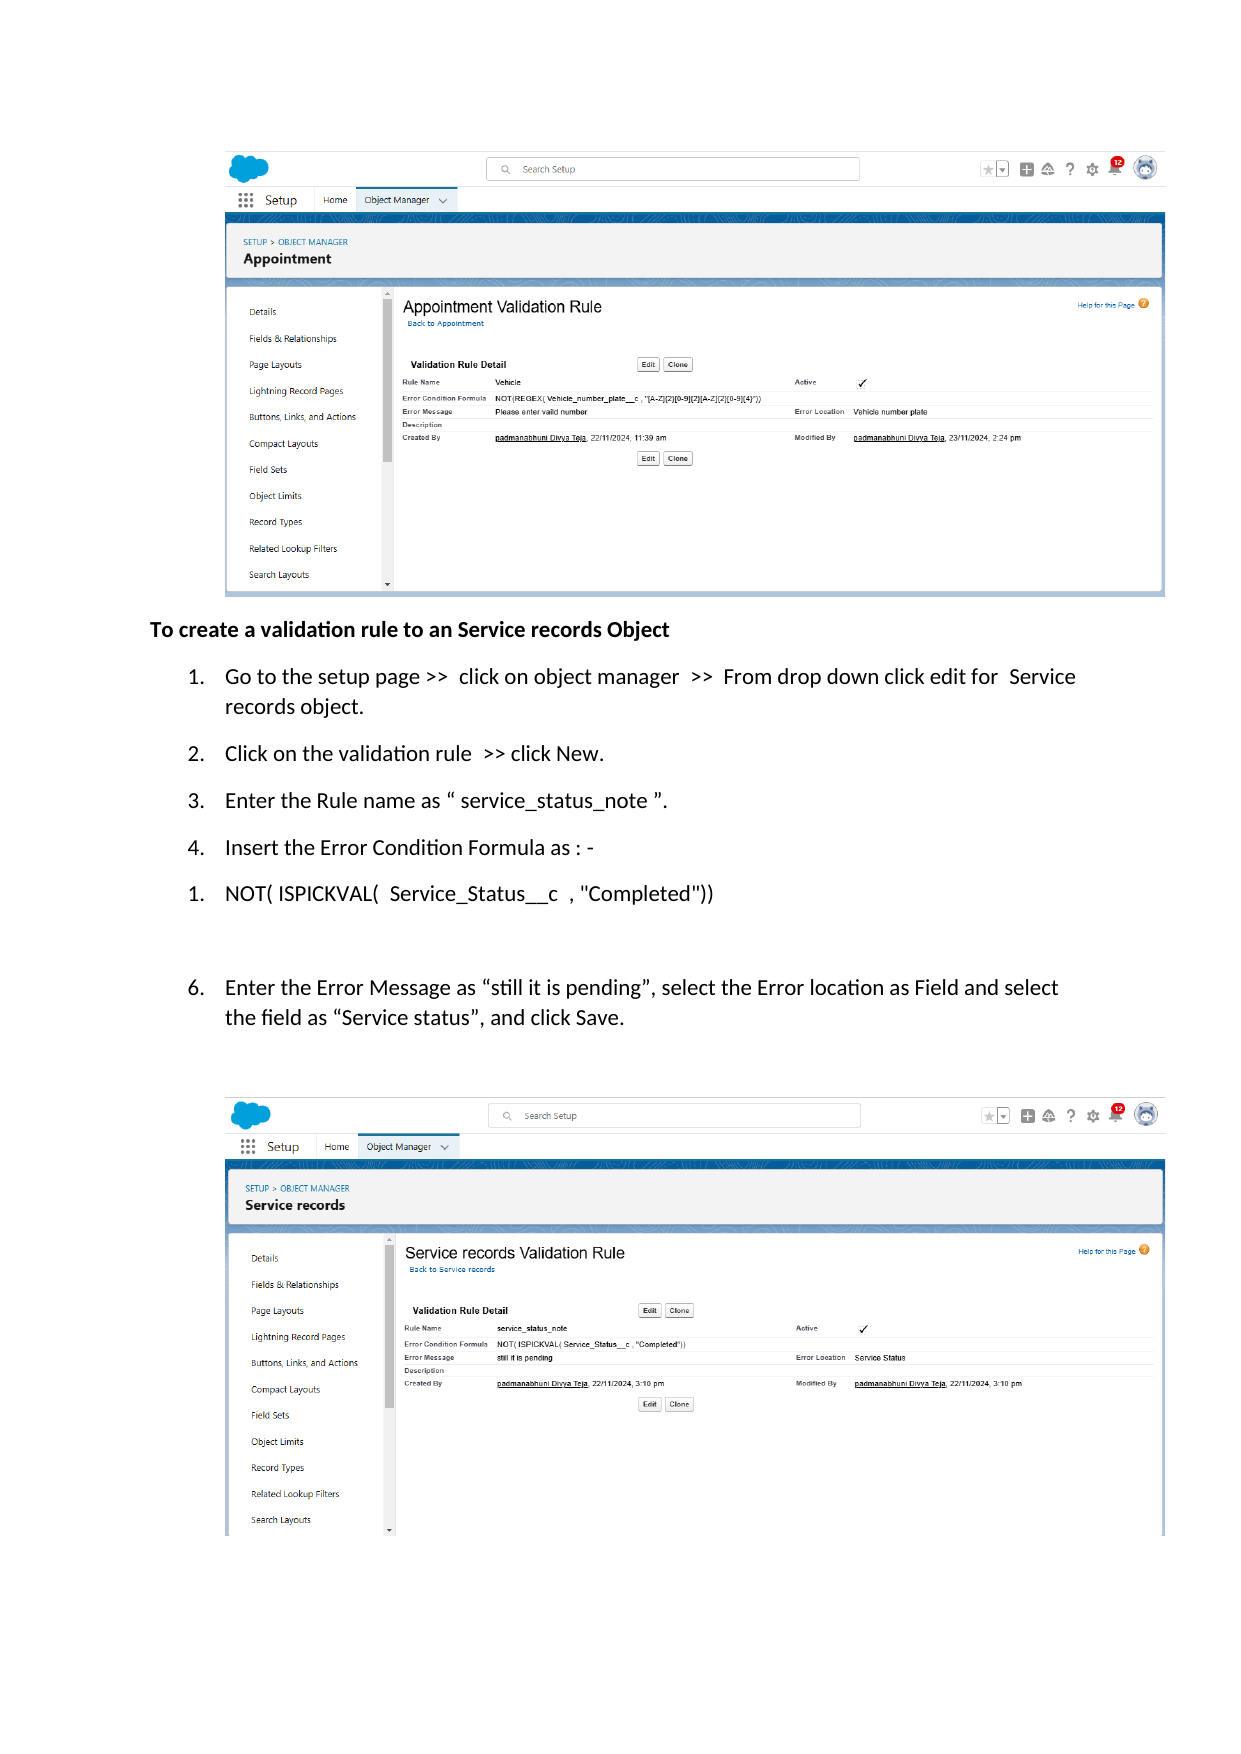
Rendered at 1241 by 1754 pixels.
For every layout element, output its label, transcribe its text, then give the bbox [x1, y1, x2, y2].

list Enter the Rule name as “ service_status_note ”. [187, 786, 1090, 814]
list Click on the validation rule >> click New. [187, 739, 1090, 767]
picture [225, 150, 1166, 597]
list Insert the Error Condition Formula as : - [187, 833, 1090, 861]
list Enter the Error Message as “still it is pending”, select the Error location as Field and select the field as “Service status”, and click Save. [187, 973, 1090, 1032]
picture [225, 1097, 1166, 1536]
text To create a validation rule to an Service records Object [150, 615, 1090, 643]
list NOT( ISPICKVAL( Service_Status__c , "Completed")) [187, 879, 1090, 908]
list Go to the setup page >> click on object manager >> From drop down click edit for Service records object. [187, 662, 1090, 720]
